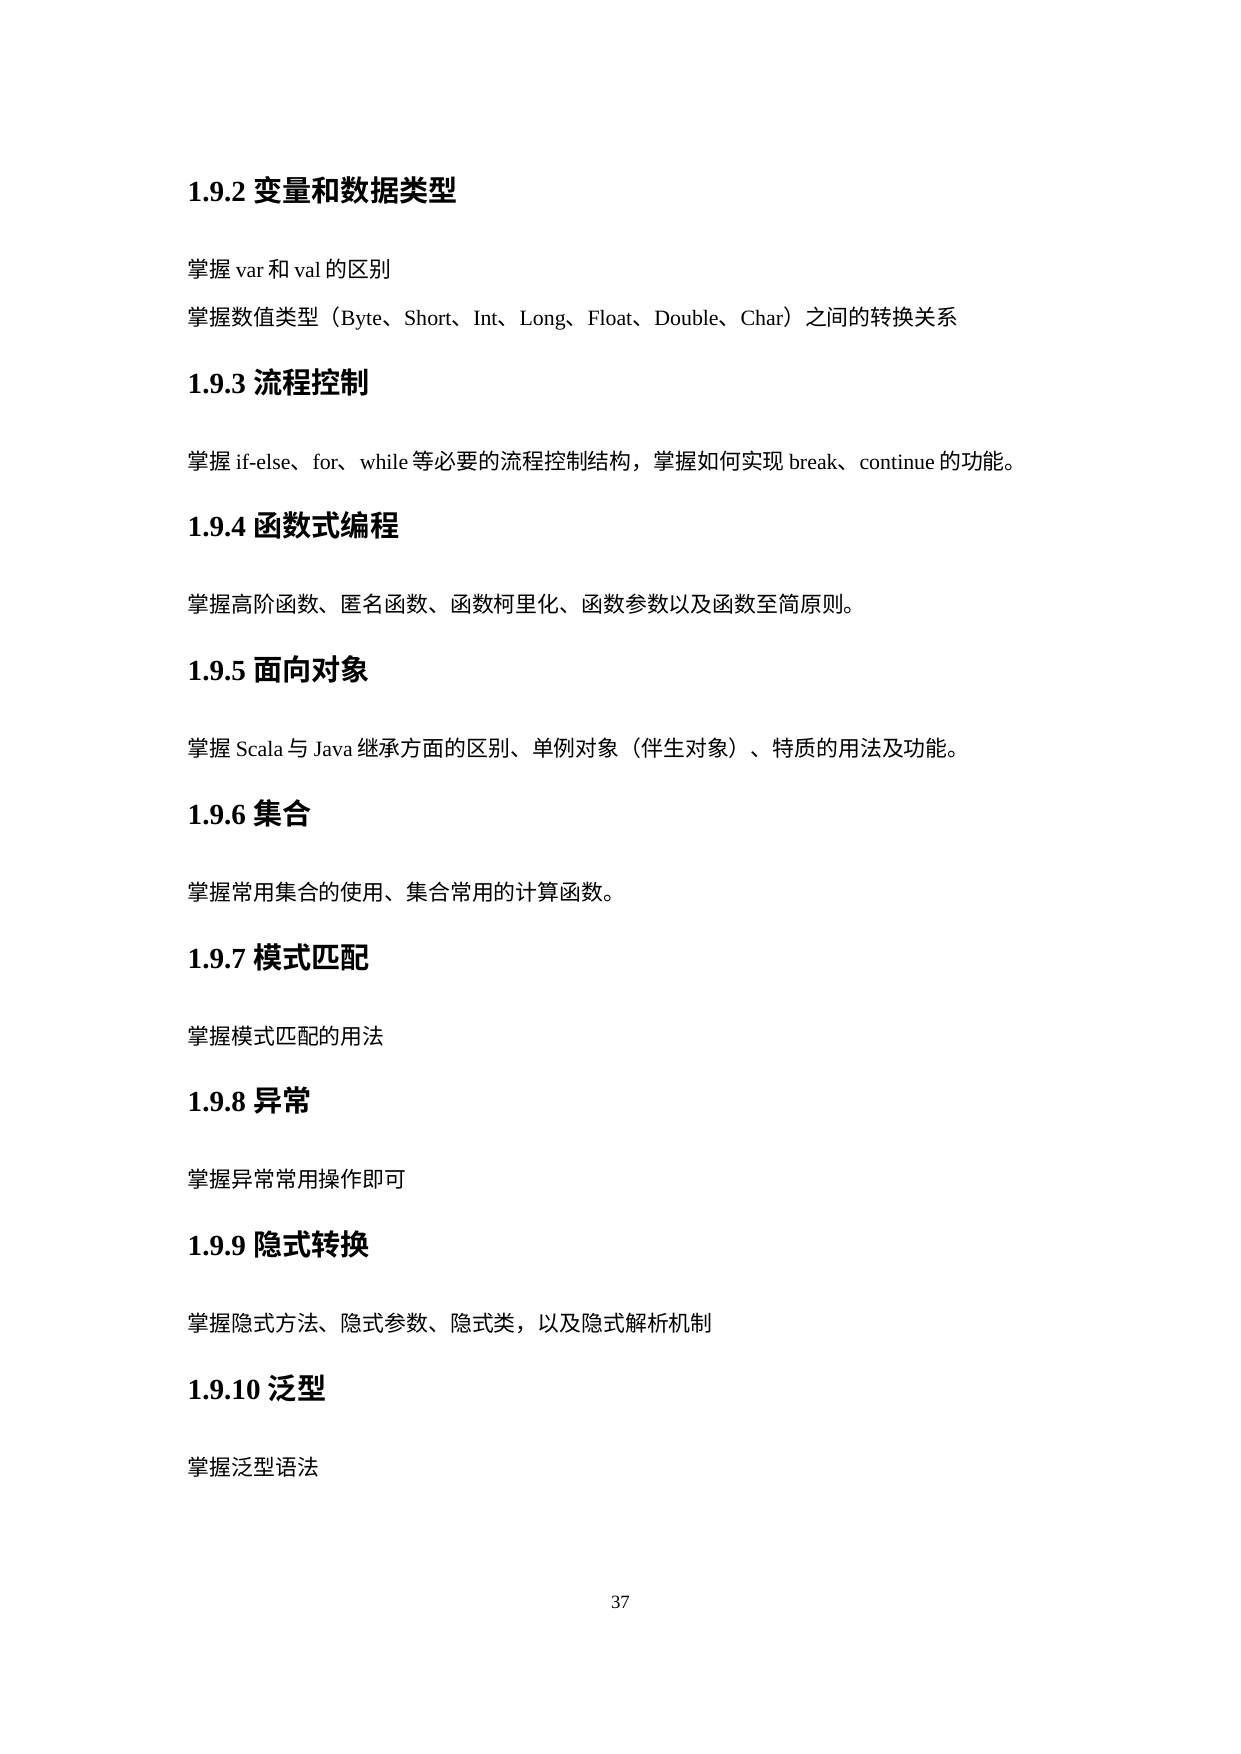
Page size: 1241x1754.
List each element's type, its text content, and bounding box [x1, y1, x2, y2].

text 掌握Scala与Java继承方面的区别、单例对象（伴生对象）、特质的用法及功能。 [187, 731, 1053, 763]
text 掌握隐式方法、隐式参数、隐式类，以及隐式解析机制 [187, 1306, 1053, 1338]
subtitle 1.9.3 流程控制 [187, 348, 1053, 413]
subtitle 1.9.4 函数式编程 [187, 492, 1053, 557]
subtitle 1.9.6 集合 [187, 779, 1053, 844]
subtitle 1.9.2 变量和数据类型 [187, 156, 1053, 221]
text 掌握模式匹配的用法 [187, 1018, 1053, 1051]
subtitle 1.9.10 泛型 [187, 1354, 1053, 1419]
text 掌握常用集合的使用、集合常用的计算函数。 [187, 874, 1053, 907]
text 掌握高阶函数、匿名函数、函数柯里化、函数参数以及函数至简原则。 [187, 587, 1053, 619]
text 掌握数值类型（Byte、Short、Int、Long、Float、Double、Char）之间的转换关系 [187, 299, 1053, 332]
subtitle 1.9.7 模式匹配 [187, 923, 1053, 988]
subtitle 1.9.9 隐式转换 [187, 1210, 1053, 1275]
text 掌握异常常用操作即可 [187, 1162, 1053, 1194]
text 掌握泛型语法 [187, 1449, 1053, 1482]
text 掌握var和val的区别 [187, 251, 1053, 284]
subtitle 1.9.5 面向对象 [187, 635, 1053, 700]
subtitle 1.9.8 异常 [187, 1067, 1053, 1132]
text 掌握if-else、for、while等必要的流程控制结构，掌握如何实现break、continue的功能。 [187, 443, 1053, 476]
